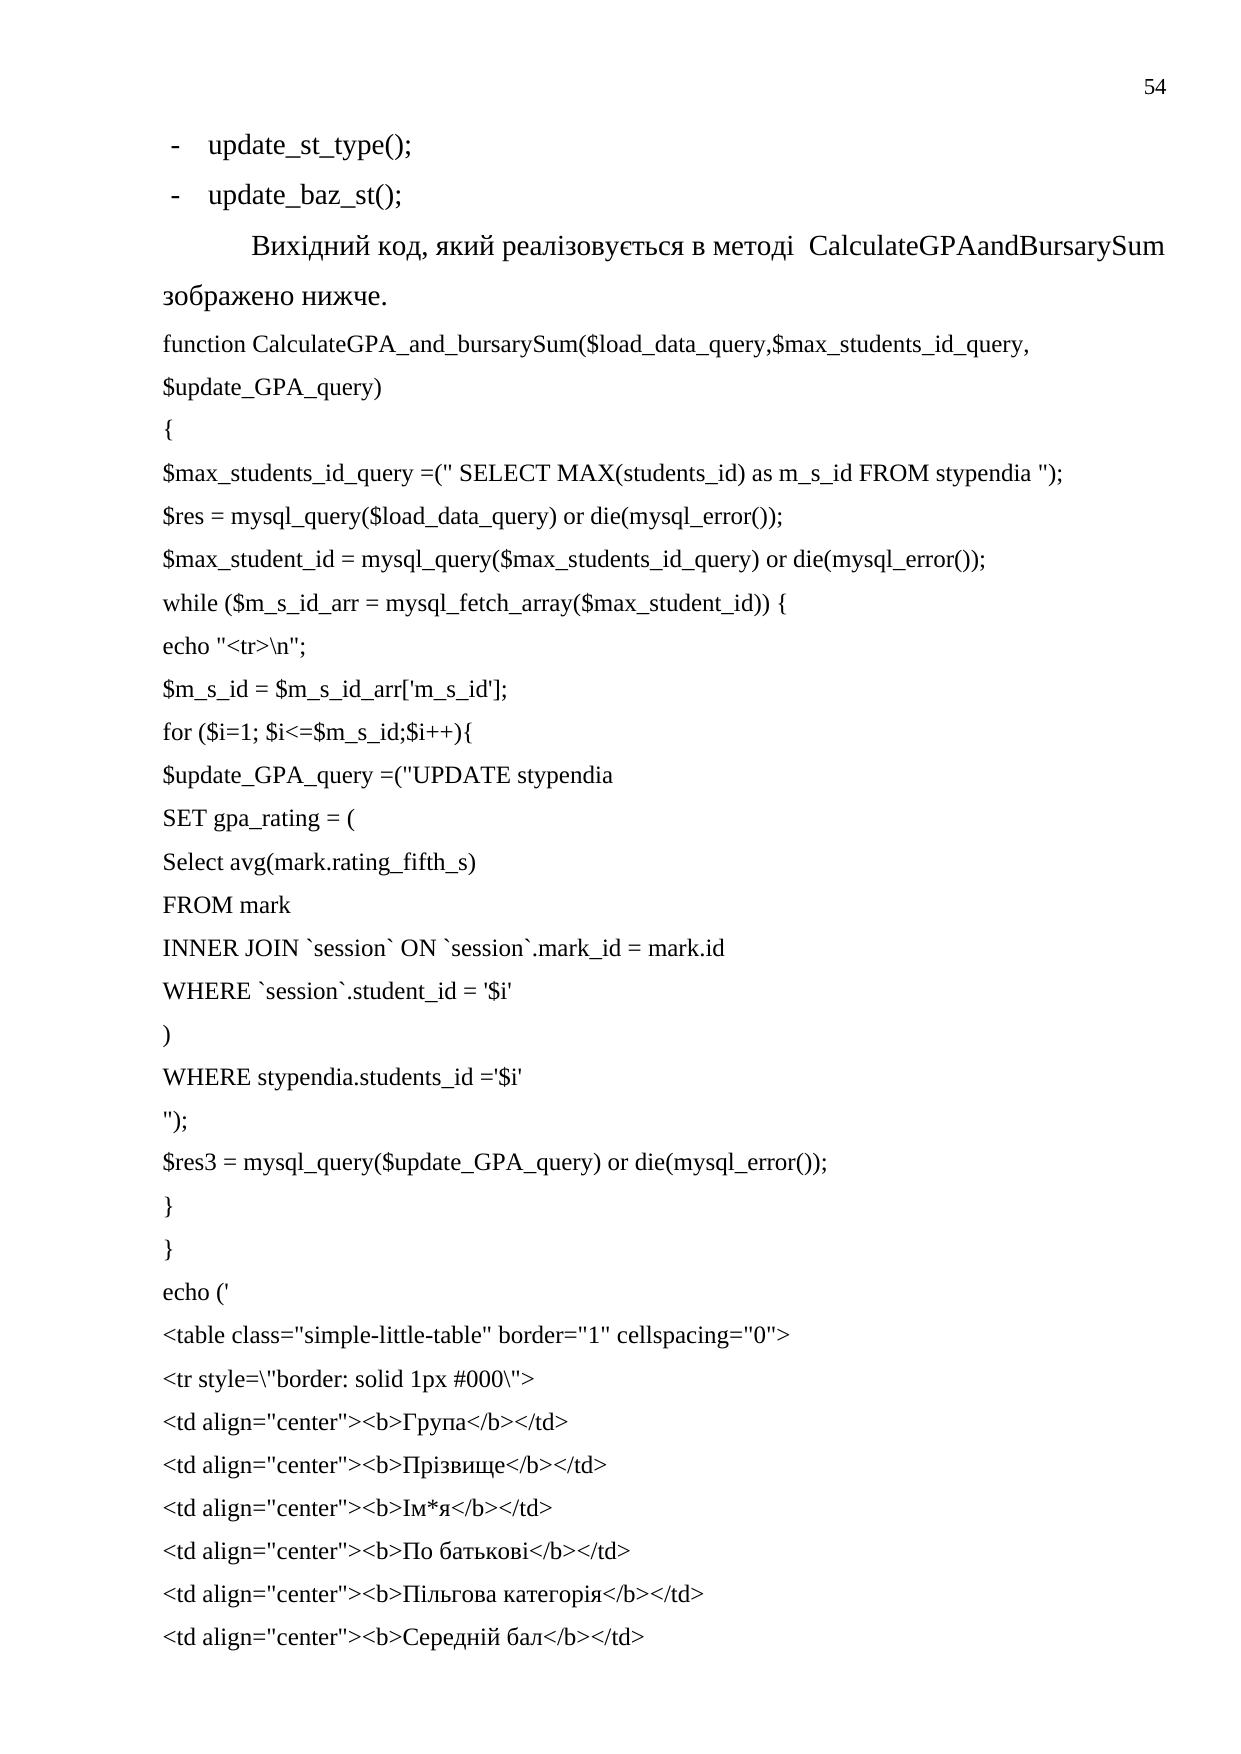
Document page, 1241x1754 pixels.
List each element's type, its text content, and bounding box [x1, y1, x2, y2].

text <td align="center"><b>Ім*я</b></td> [162, 1493, 1221, 1521]
text } [162, 1234, 1221, 1263]
text $max_student_id = mysql_query($max_students_id_query) or die(mysql_error()); while ($m_s_id_arr = mysql_fetch_array($max_student_id)) { [162, 544, 988, 616]
text $res3 = mysql_query($update_GPA_query) or die(mysql_error()); [162, 1148, 1221, 1176]
text Select avg(mark.rating_fifth_s) FROM mark [162, 847, 530, 919]
text echo "<tr>\n"; [162, 631, 1221, 660]
text <tr style=\"border: solid 1px #000\"> [162, 1364, 1221, 1392]
text $res = mysql_query($load_data_query) or die(mysql_error()); [162, 501, 1221, 530]
text зображено нижче. [162, 278, 1221, 312]
text $max_students_id_query =(" SELECT MAX(students_id) as m_s_id FROM stypendia "); [162, 458, 1221, 487]
list update_st_type(); [170, 127, 1221, 161]
text echo (' [162, 1277, 1221, 1306]
text <table class="simple-little-table" border="1" cellspacing="0"> [162, 1320, 1221, 1349]
text $m_s_id = $m_s_id_arr['m_s_id']; for ($i=1; $i<=$m_s_id;$i++){ [162, 674, 509, 746]
text function CalculateGPA_and_bursarySum($load_data_query,$max_students_id_query,$update_GPA_query) [162, 329, 1221, 401]
text <td align="center"><b>Пільгова категорія</b></td> [162, 1579, 1221, 1608]
text <td align="center"><b>Прізвище</b></td> [162, 1450, 1221, 1478]
text WHERE stypendia.students_id ='$i' "); [162, 1062, 524, 1133]
text <td align="center"><b>По батькові</b></td> [162, 1536, 1221, 1565]
text { [162, 415, 1221, 444]
text <td align="center"><b>Середній бал</b></td> [162, 1622, 1221, 1651]
text <td align="center"><b>Група</b></td> [162, 1407, 1221, 1436]
text INNER JOIN `session` ON `session`.mark_id = mark.id WHERE `session`.student_id = '$i' [162, 933, 727, 1005]
text Вихідний код, який реалізовується в методі CalculateGPAandBursarySum [251, 228, 1221, 262]
text $update_GPA_query =("UPDATE stypendia SET gpa_rating = ( [162, 760, 615, 832]
text ) [162, 1020, 1221, 1048]
list update_baz_st(); [170, 177, 1221, 211]
text } [162, 1191, 1221, 1220]
